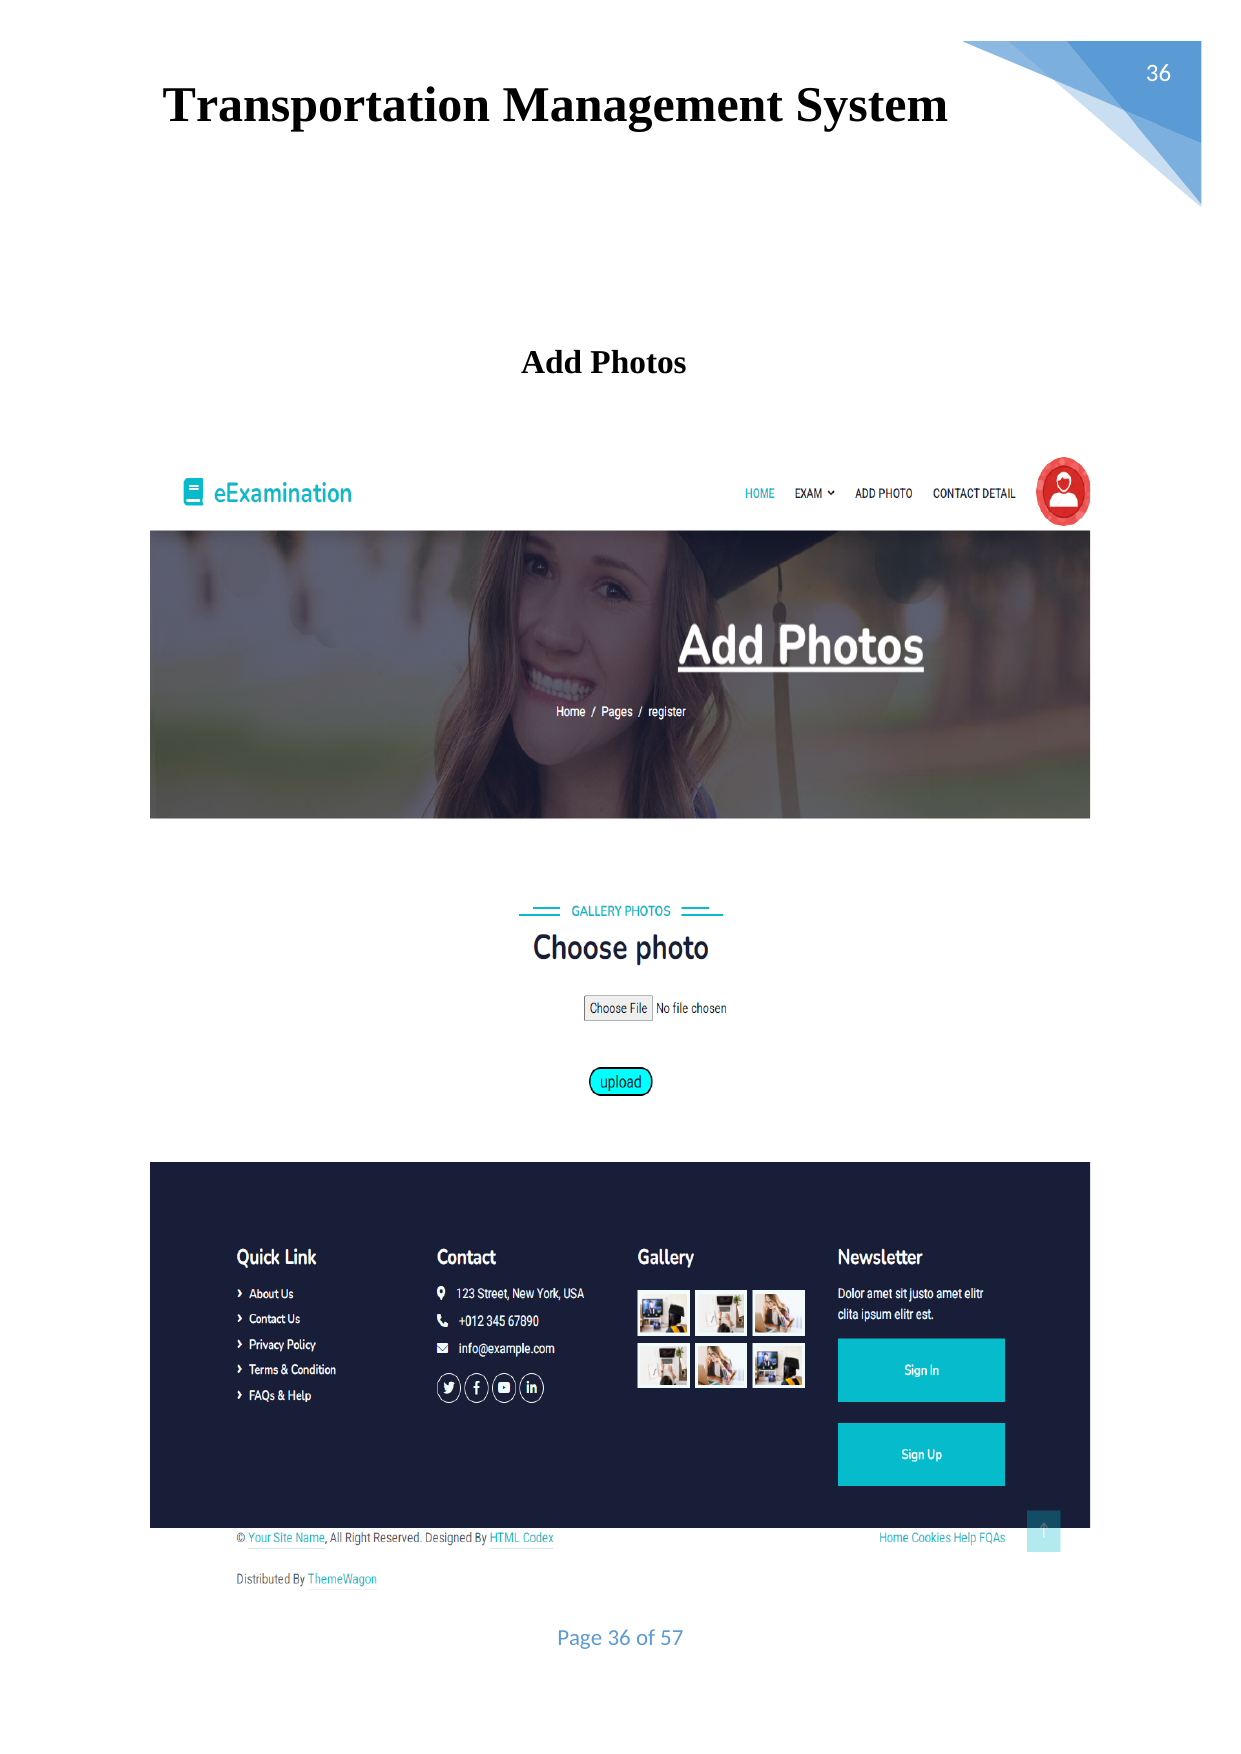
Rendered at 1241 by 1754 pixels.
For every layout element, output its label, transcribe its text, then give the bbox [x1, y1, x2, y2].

picture [962, 41, 1202, 207]
picture [150, 457, 1091, 1590]
text Add Photos [150, 342, 1090, 380]
